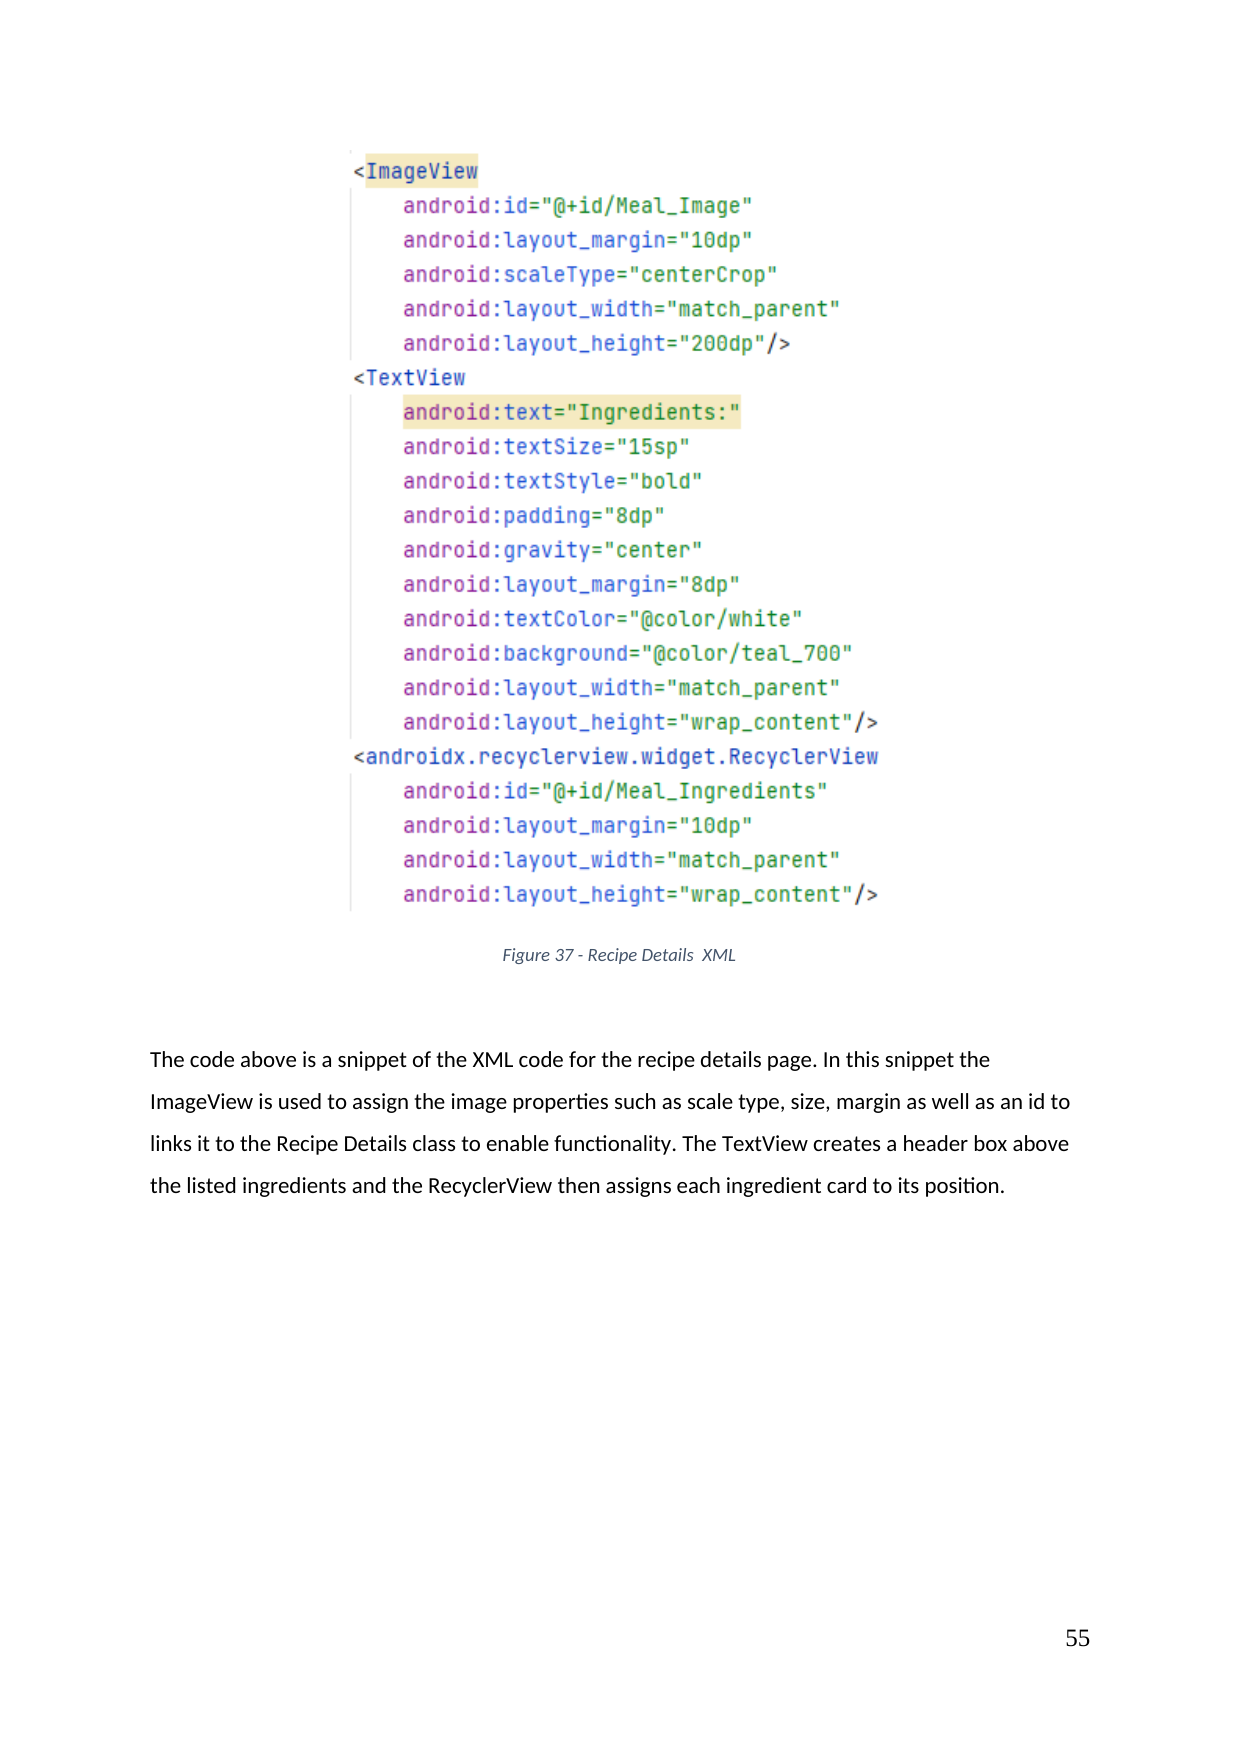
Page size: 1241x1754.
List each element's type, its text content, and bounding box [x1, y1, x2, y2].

picture [347, 150, 893, 913]
text The code above is a snippet of the XML code for the recipe details page. In this snippet the ImageView is used to assign the image properties such as scale type, size, margin as well as an id to links it to the Recipe Details class to enable functionality. The TextView creates a header box above the listed ingredients and the RecyclerView then assigns each ingredient card to its position. [150, 1046, 1090, 1199]
text Figure - Recipe Details XML [150, 943, 1090, 966]
